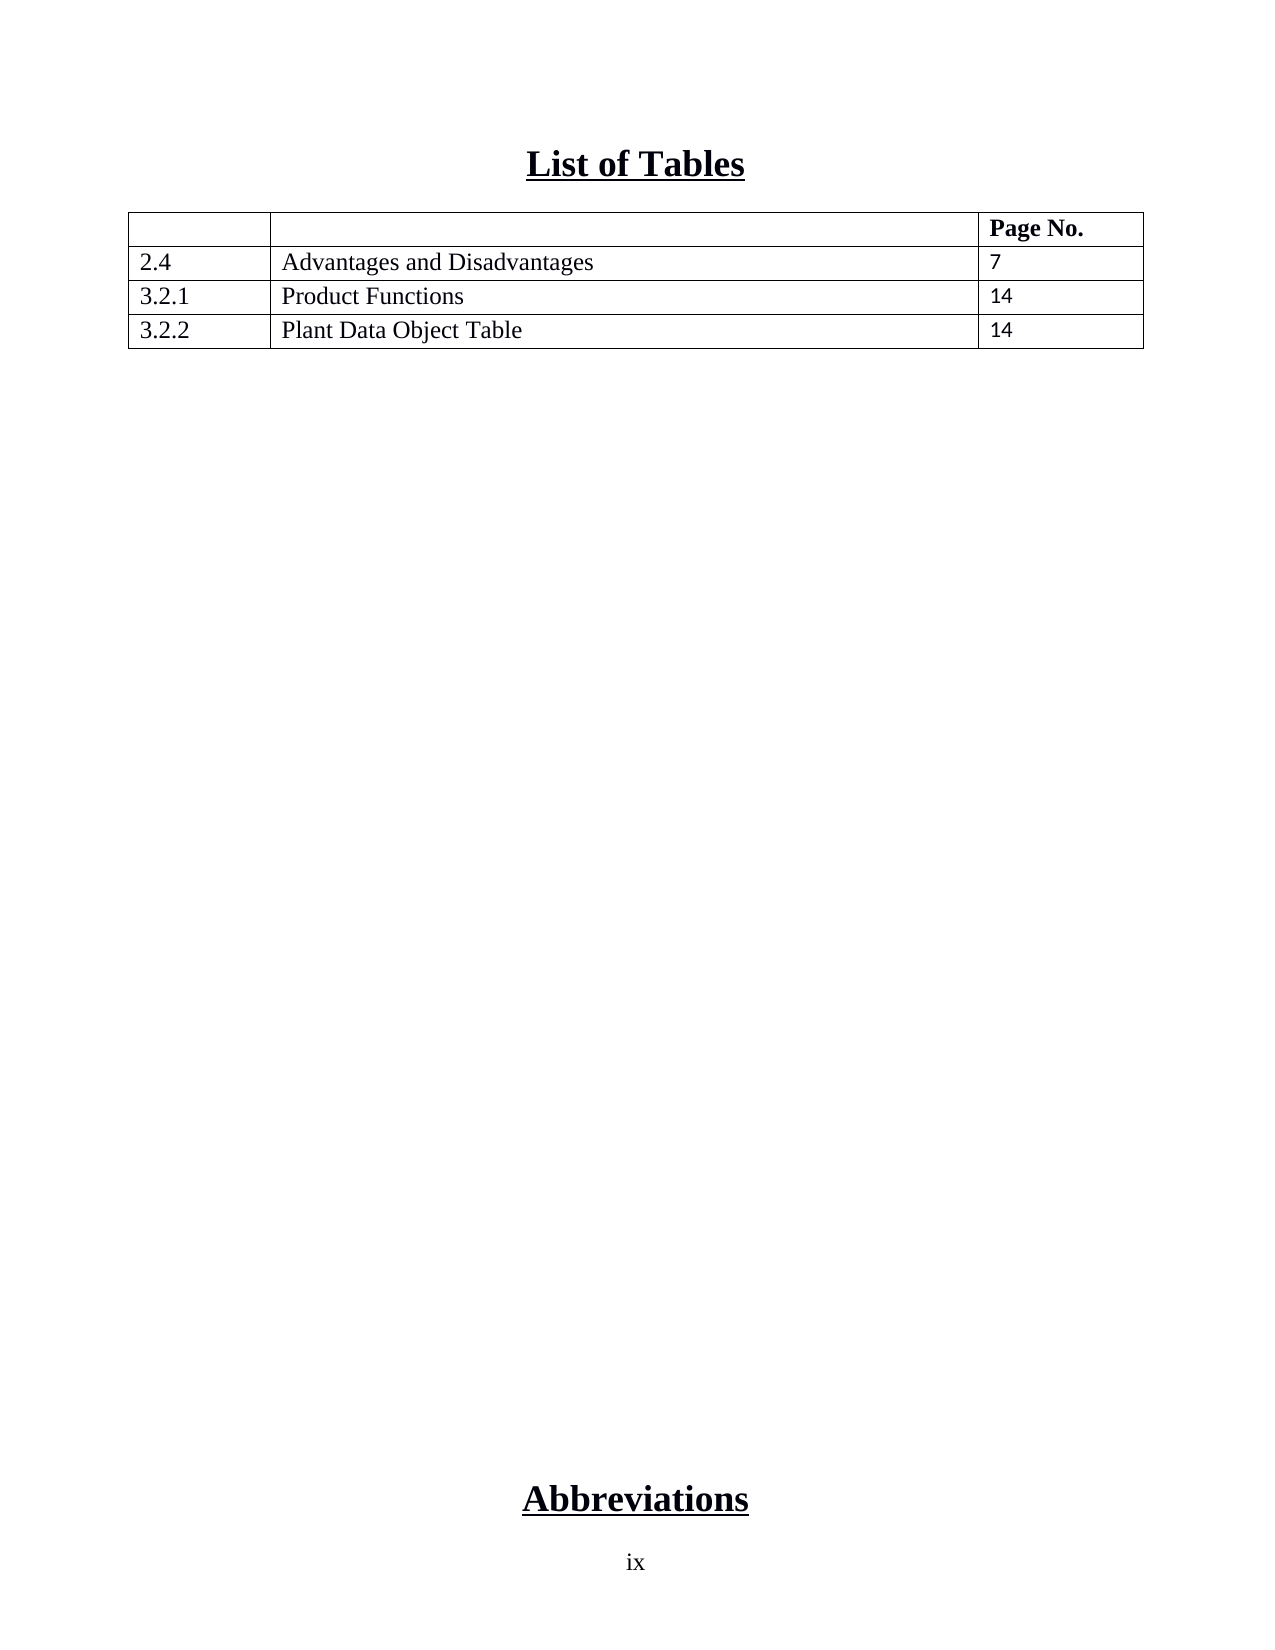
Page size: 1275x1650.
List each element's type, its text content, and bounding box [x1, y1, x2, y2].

table_cell 7 [979, 247, 1143, 280]
table_cell 2.4 [129, 247, 270, 280]
table_cell Advantages and Disadvantages [271, 247, 978, 280]
text Abbreviations [139, 1477, 1131, 1520]
table_cell 14 [979, 315, 1143, 348]
table_header Page No. [979, 213, 1143, 246]
table_cell Product Functions [271, 281, 978, 314]
table_cell Plant Data Object Table [271, 315, 978, 348]
text List of Tables [139, 142, 1131, 185]
table_header [271, 213, 978, 246]
table_header [129, 213, 270, 246]
table_cell 3.2.2 [129, 315, 270, 348]
table_cell 3.2.1 [129, 281, 270, 314]
table_cell 14 [979, 281, 1143, 314]
